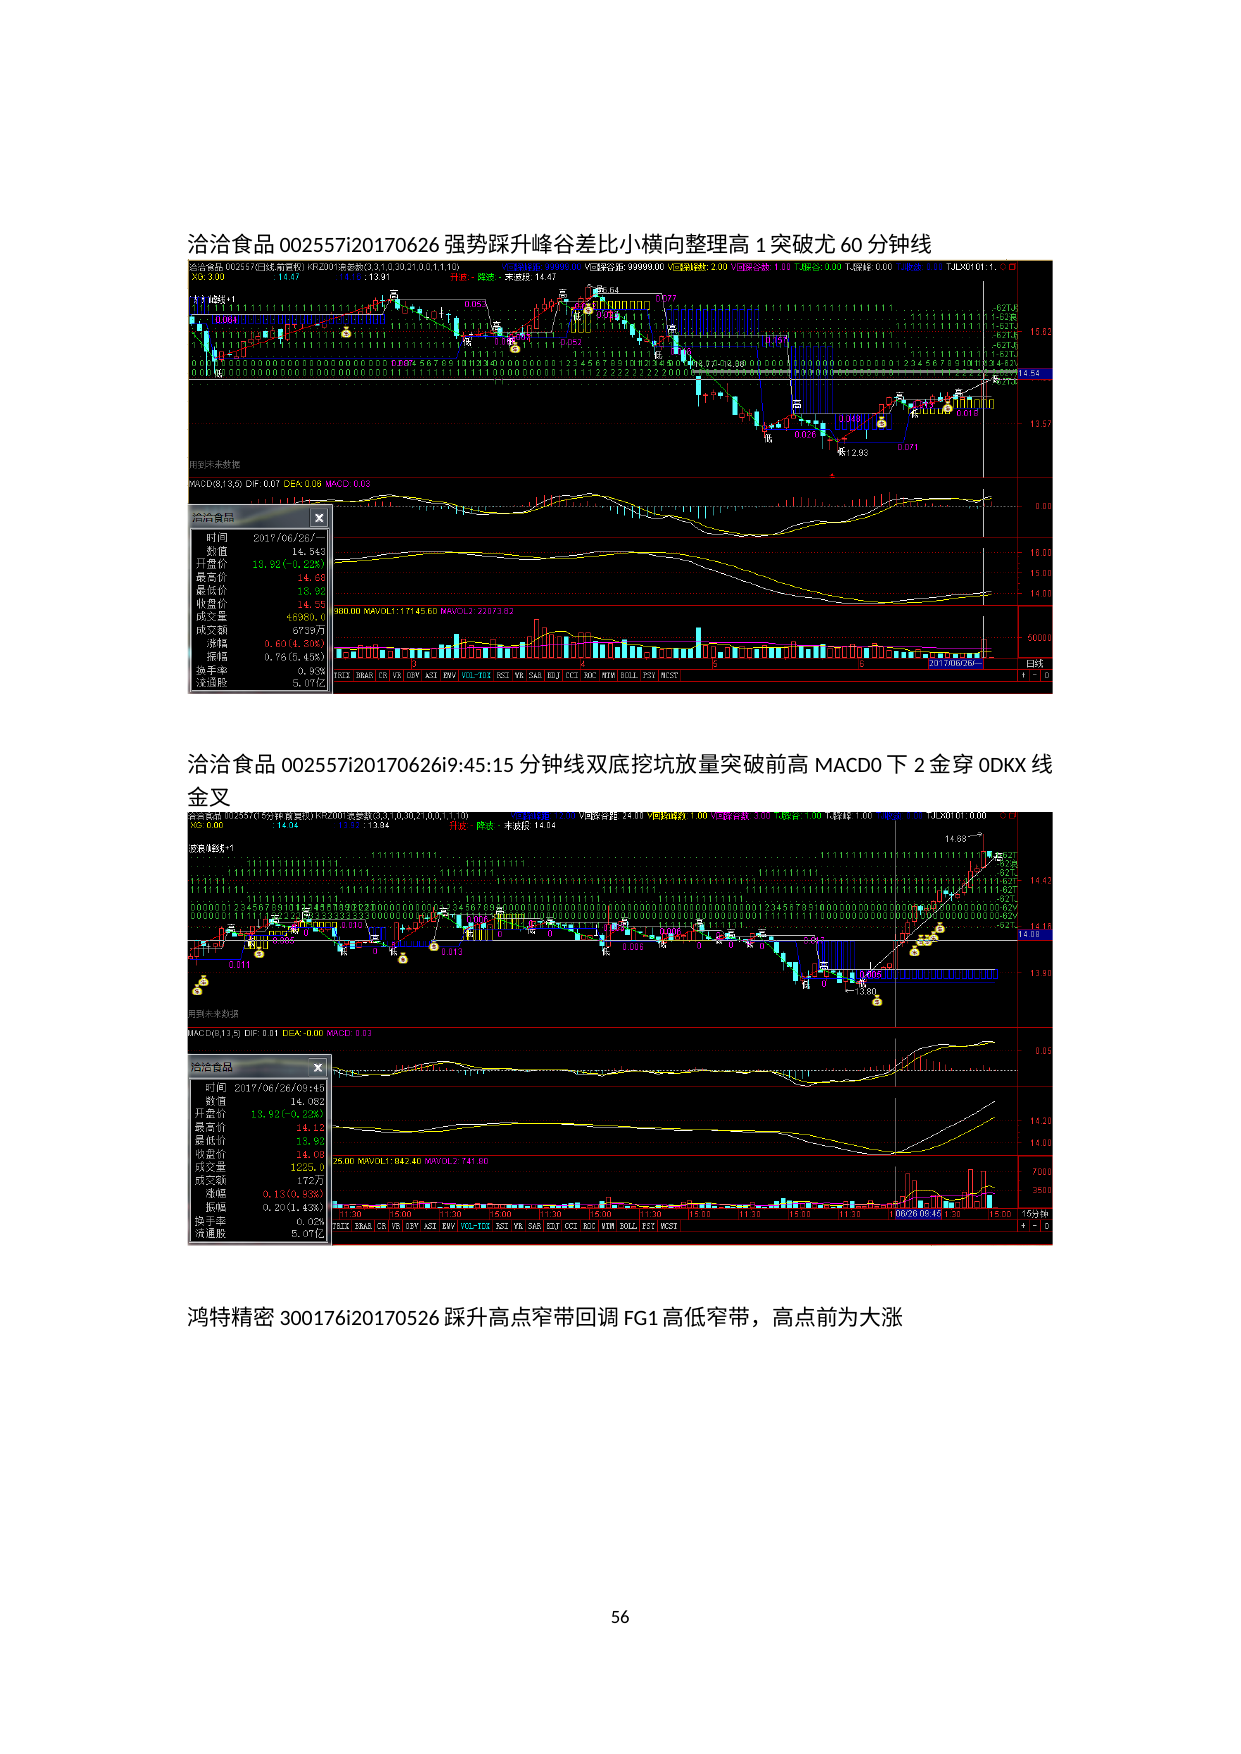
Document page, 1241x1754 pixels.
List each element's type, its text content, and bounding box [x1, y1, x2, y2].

text 洽洽食品002557i20170626强势踩升峰谷差比小横向整理高1突破尤60分钟线 [187, 227, 1053, 259]
text 鸿特精密300176i20170526踩升高点窄带回调FG1高低窄带，高点前为大涨 [187, 1299, 1053, 1332]
text 洽洽食品002557i20170626i9:45:15分钟线双底挖坑放量突破前高MACD0下2金穿0DKX线金叉 [187, 747, 1053, 812]
picture [187, 259, 1053, 694]
picture [187, 812, 1053, 1246]
